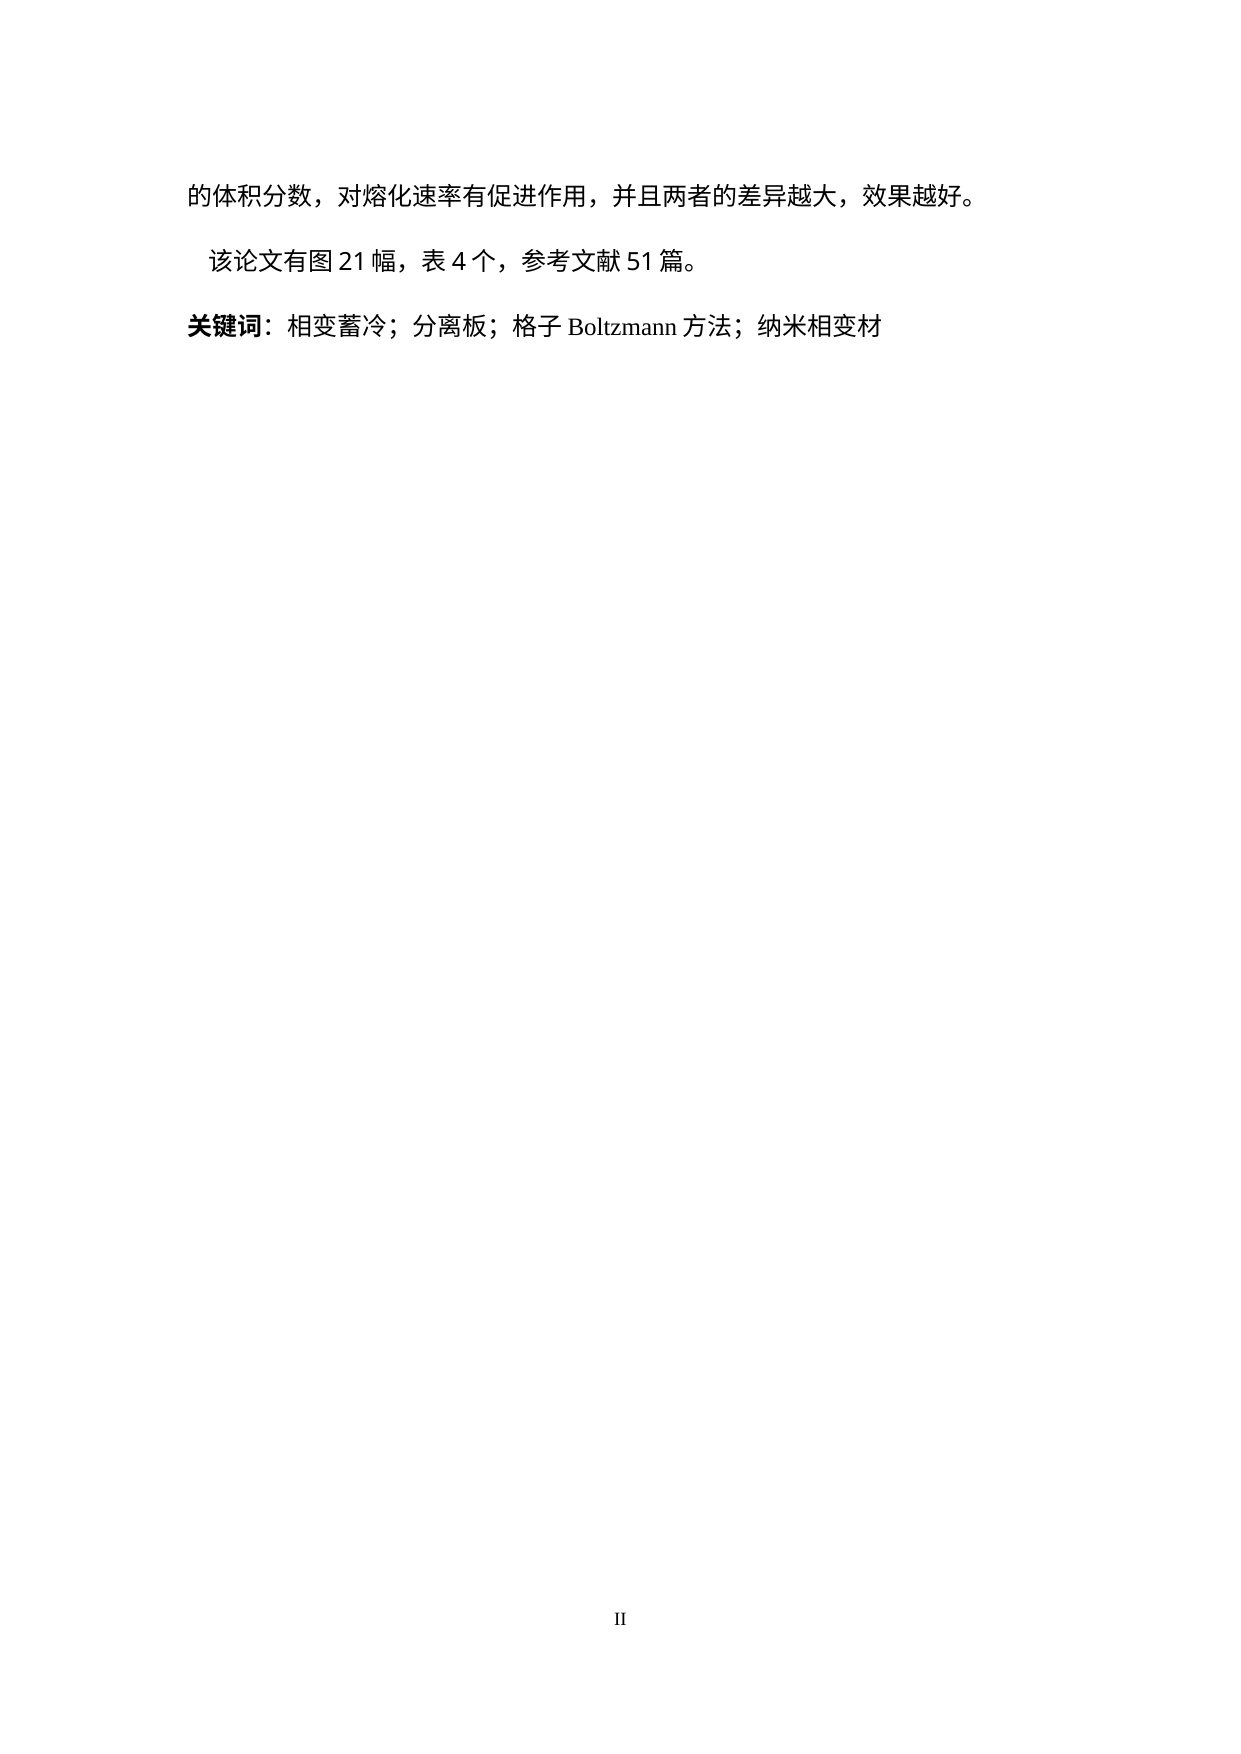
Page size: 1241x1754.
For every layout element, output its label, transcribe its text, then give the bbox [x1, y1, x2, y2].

text 该论文有图21幅，表4个，参考文献51篇。 [187, 227, 1053, 292]
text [187, 162, 1053, 227]
text 关键词：相变蓄冷；分离板；格子Boltzmann方法；纳米相变材 [187, 292, 1053, 357]
